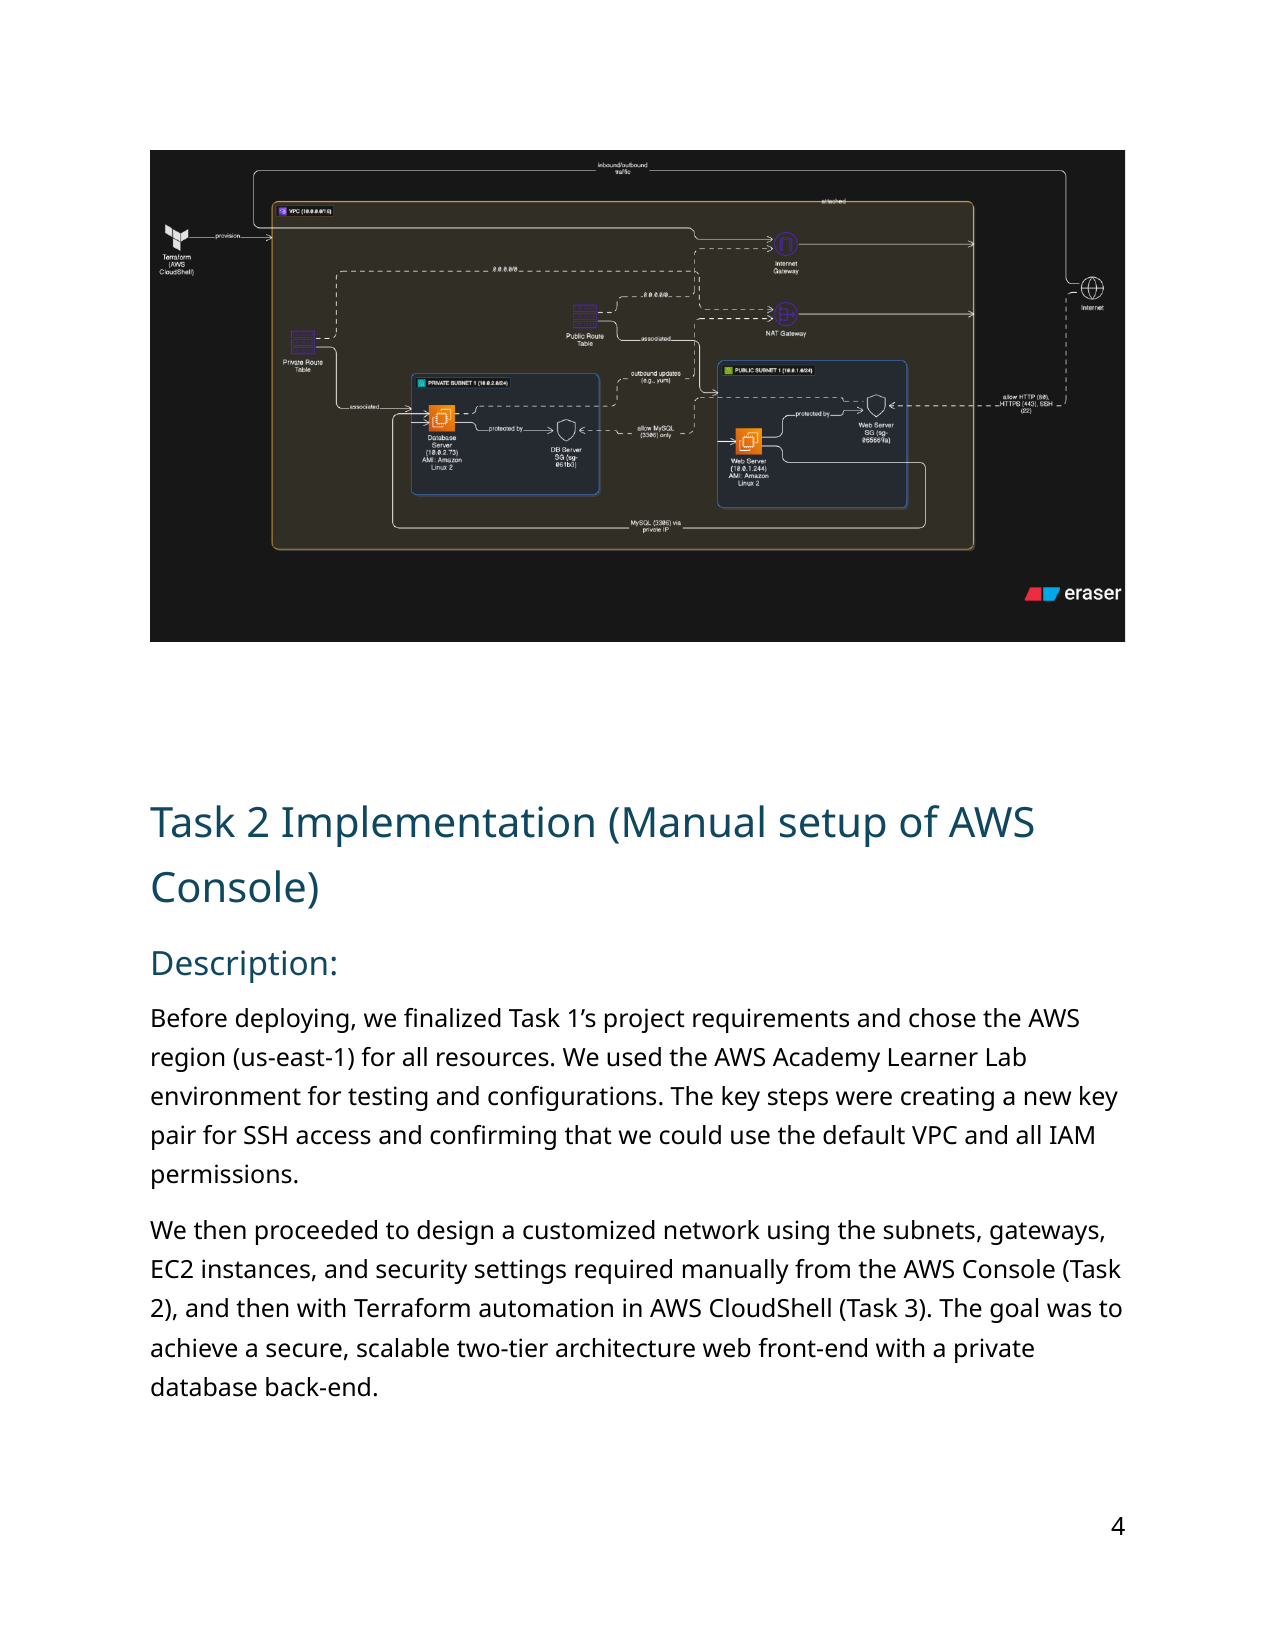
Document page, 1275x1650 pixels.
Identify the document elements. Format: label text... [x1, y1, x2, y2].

text Before deploying, we finalized Task 1’s project requirements and chose the AWS region (us-east-1) for all resources. We used the AWS Academy Learner Lab environment for testing and configurations. The key steps were creating a new key pair for SSH access and confirming that we could use the default VPC and all IAM permissions. [150, 1000, 1125, 1191]
subtitle Task 2 Implementation (Manual setup of AWS Console) [150, 793, 1125, 915]
picture [150, 150, 1125, 642]
text We then proceeded to design a customized network using the subnets, gateways, EC2 instances, and security settings required manually from the AWS Console (Task 2), and then with Terraform automation in AWS CloudShell (Task 3). The goal was to achieve a secure, scalable two-tier architecture web front-end with a private database back-end. [150, 1213, 1125, 1403]
subtitle Description: [150, 940, 1125, 985]
